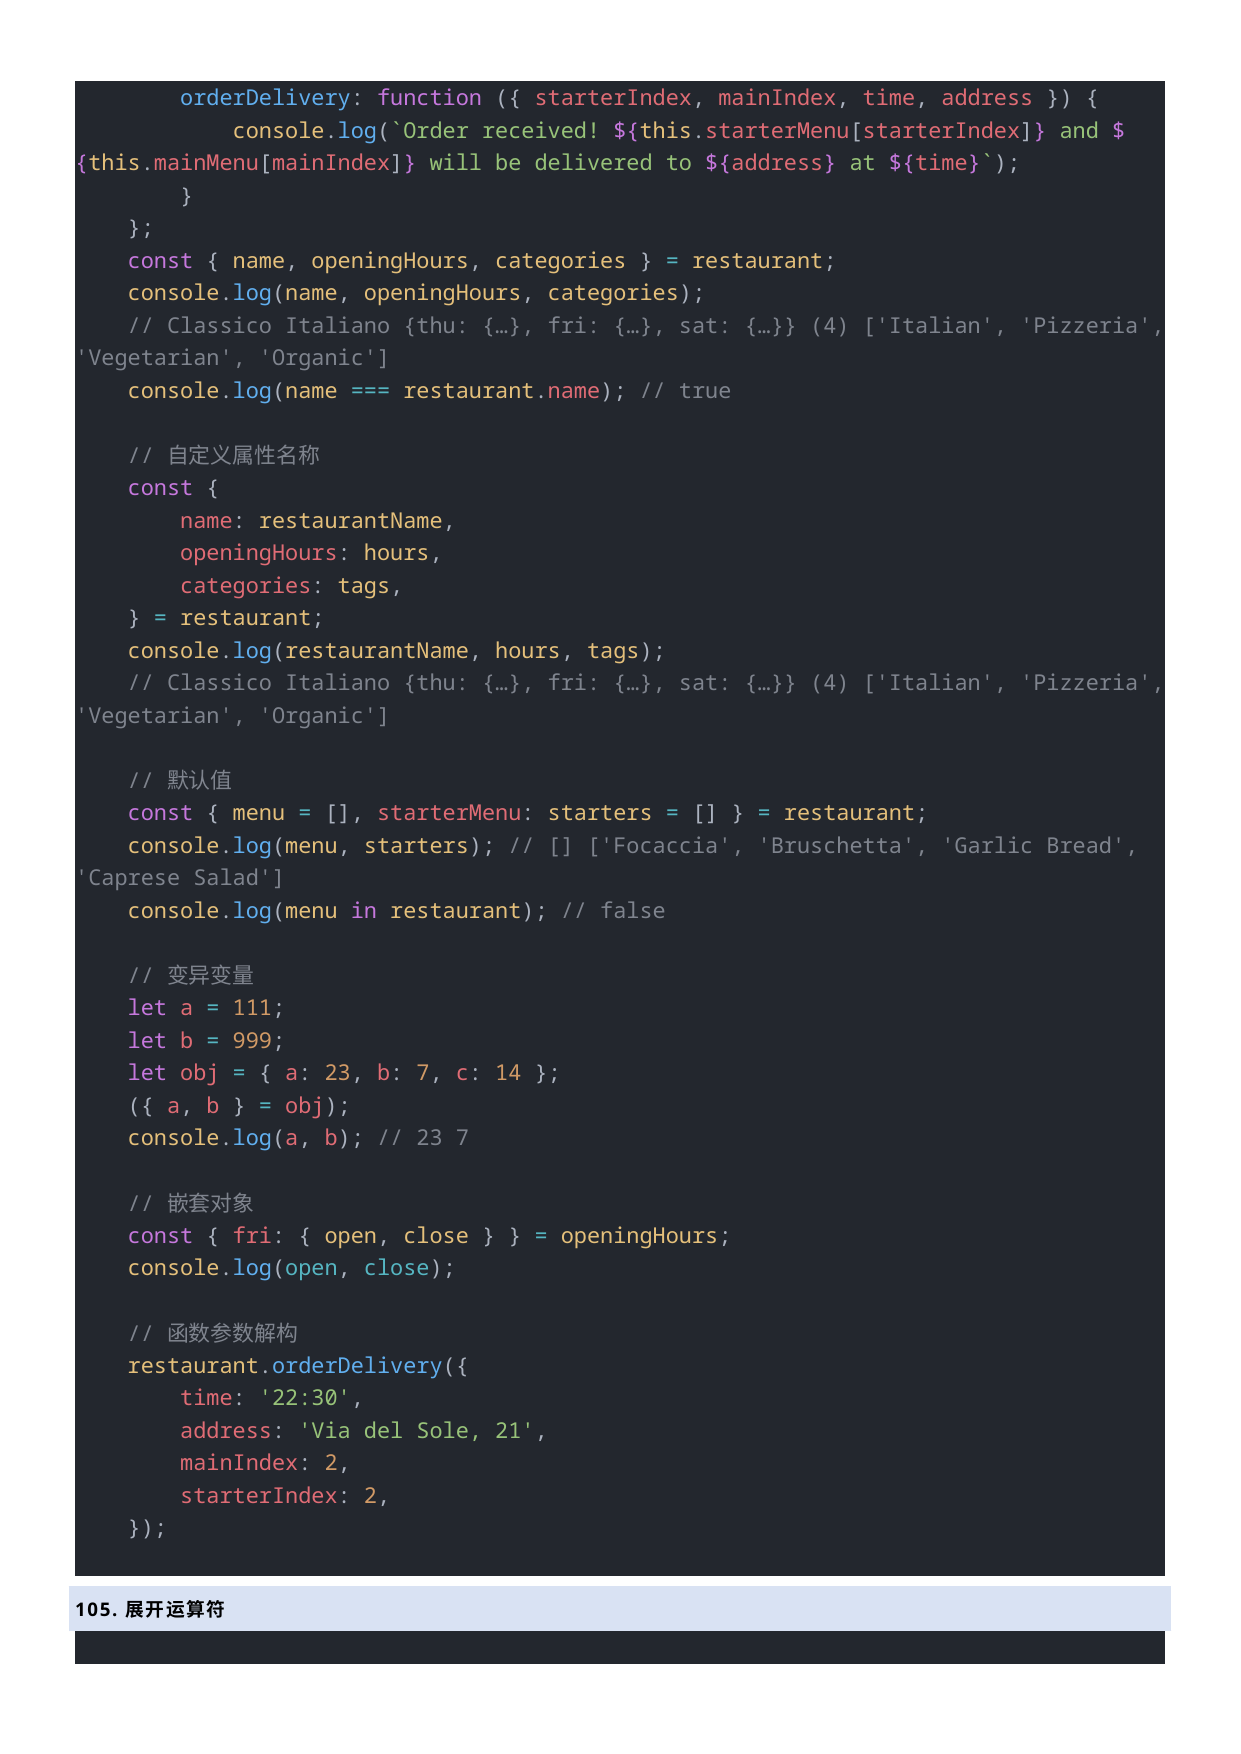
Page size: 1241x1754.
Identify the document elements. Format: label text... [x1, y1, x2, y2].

text }; [75, 211, 1165, 243]
text // 变异变量 [75, 958, 1165, 991]
text let b = 999; [75, 1023, 1165, 1056]
text console.log(restaurantName, hours, tags); [75, 633, 1165, 666]
text time: '22:30', [75, 1381, 1165, 1413]
text console.log(`Order received! ${this.starterMenu[starterIndex]} and ${this.mainMenu[mainIndex]} will be delivered to ${address} at ${time}`); [75, 113, 1165, 178]
subtitle 105. 展开运算符 [75, 1593, 1165, 1625]
text console.log(menu in restaurant); // false [75, 893, 1165, 926]
text } = restaurant; [75, 601, 1165, 633]
text // 嵌套对象 [75, 1186, 1165, 1218]
text const { name, openingHours, categories } = restaurant; [75, 243, 1165, 276]
text const { menu = [], starterMenu: starters = [] } = restaurant; [75, 796, 1165, 828]
text ({ a, b } = obj); [75, 1088, 1165, 1121]
text let obj = { a: 23, b: 7, c: 14 }; [75, 1056, 1165, 1088]
text // 自定义属性名称 [75, 438, 1165, 471]
text console.log(a, b); // 23 7 [75, 1121, 1165, 1153]
text // Classico Italiano {thu: {…}, fri: {…}, sat: {…}} (4) ['Italian', 'Pizzeria', 'Vegetarian', 'Organic'] [75, 666, 1165, 731]
text const { fri: { open, close } } = openingHours; [75, 1218, 1165, 1251]
text name: restaurantName, [75, 503, 1165, 536]
text const { [75, 471, 1165, 503]
text let a = 111; [75, 991, 1165, 1023]
text console.log(menu, starters); // [] ['Focaccia', 'Bruschetta', 'Garlic Bread', 'Caprese Salad'] [75, 828, 1165, 893]
text // 默认值 [75, 763, 1165, 796]
text // 函数参数解构 [75, 1316, 1165, 1348]
text console.log(name, openingHours, categories); [75, 276, 1165, 308]
text orderDelivery: function ({ starterIndex, mainIndex, time, address }) { [75, 81, 1165, 113]
text mainIndex: 2, [75, 1446, 1165, 1478]
text restaurant.orderDelivery({ [75, 1348, 1165, 1381]
text }); [75, 1511, 1165, 1543]
text console.log(open, close); [75, 1251, 1165, 1283]
text } [75, 178, 1165, 211]
text // Classico Italiano {thu: {…}, fri: {…}, sat: {…}} (4) ['Italian', 'Pizzeria', 'Vegetarian', 'Organic'] [75, 308, 1165, 373]
text address: 'Via del Sole, 21', [75, 1413, 1165, 1446]
text starterIndex: 2, [75, 1478, 1165, 1511]
text openingHours: hours, [75, 536, 1165, 568]
text console.log(name === restaurant.name); // true [75, 373, 1165, 406]
text categories: tags, [75, 568, 1165, 601]
